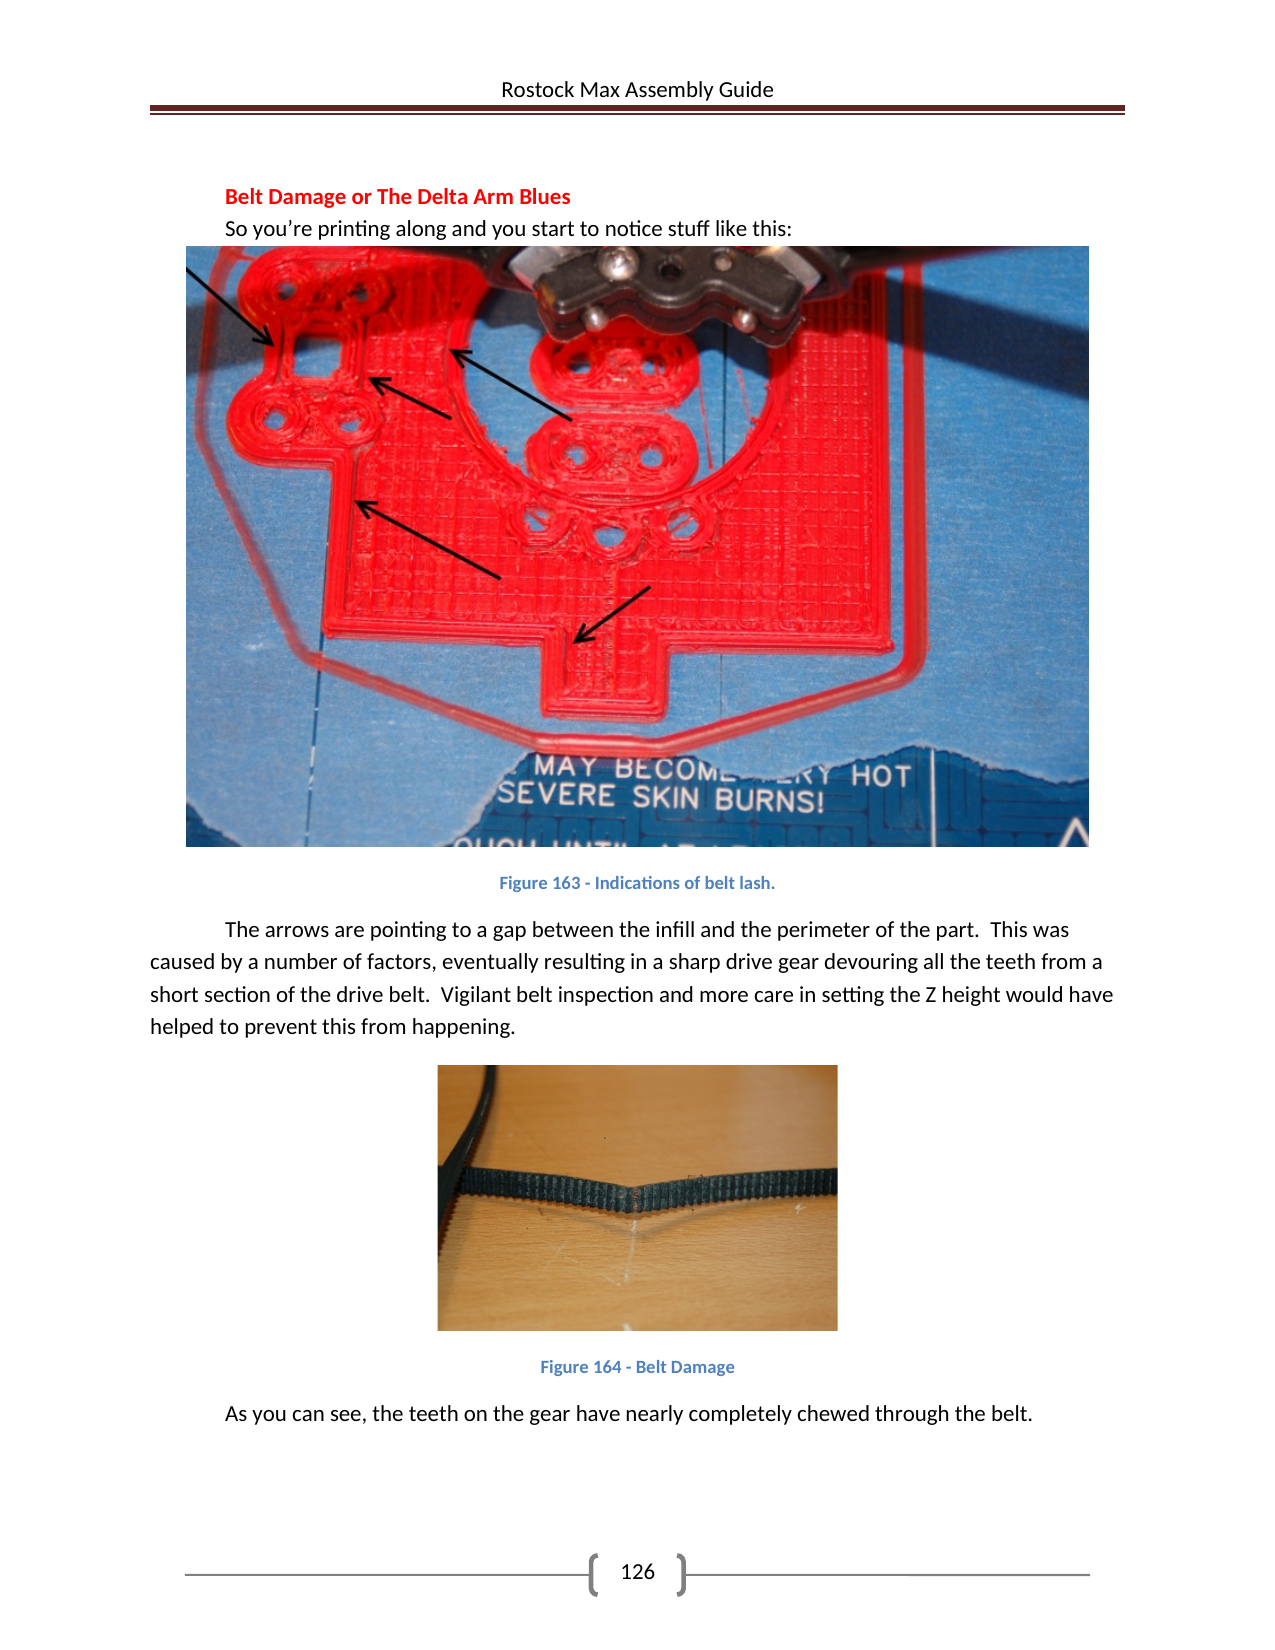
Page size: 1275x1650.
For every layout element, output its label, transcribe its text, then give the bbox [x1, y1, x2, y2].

picture [437, 1065, 838, 1331]
list So you’re printing along and you start to notice stuff like this: [150, 214, 1125, 242]
list Belt Damage or The Delta Arm Blues [150, 182, 1125, 210]
text As you can see, the teeth on the gear have nearly completely chewed through the belt. [150, 1399, 1125, 1427]
picture [186, 246, 1089, 847]
text The arrows are pointing to a gap between the infill and the perimeter of the part. This was caused by a number of factors, eventually resulting in a sharp drive gear devouring all the teeth from a short section of the drive belt. Vigilant belt inspection and more care in setting the Z height would have helped to prevent this from happening. [150, 915, 1125, 1040]
